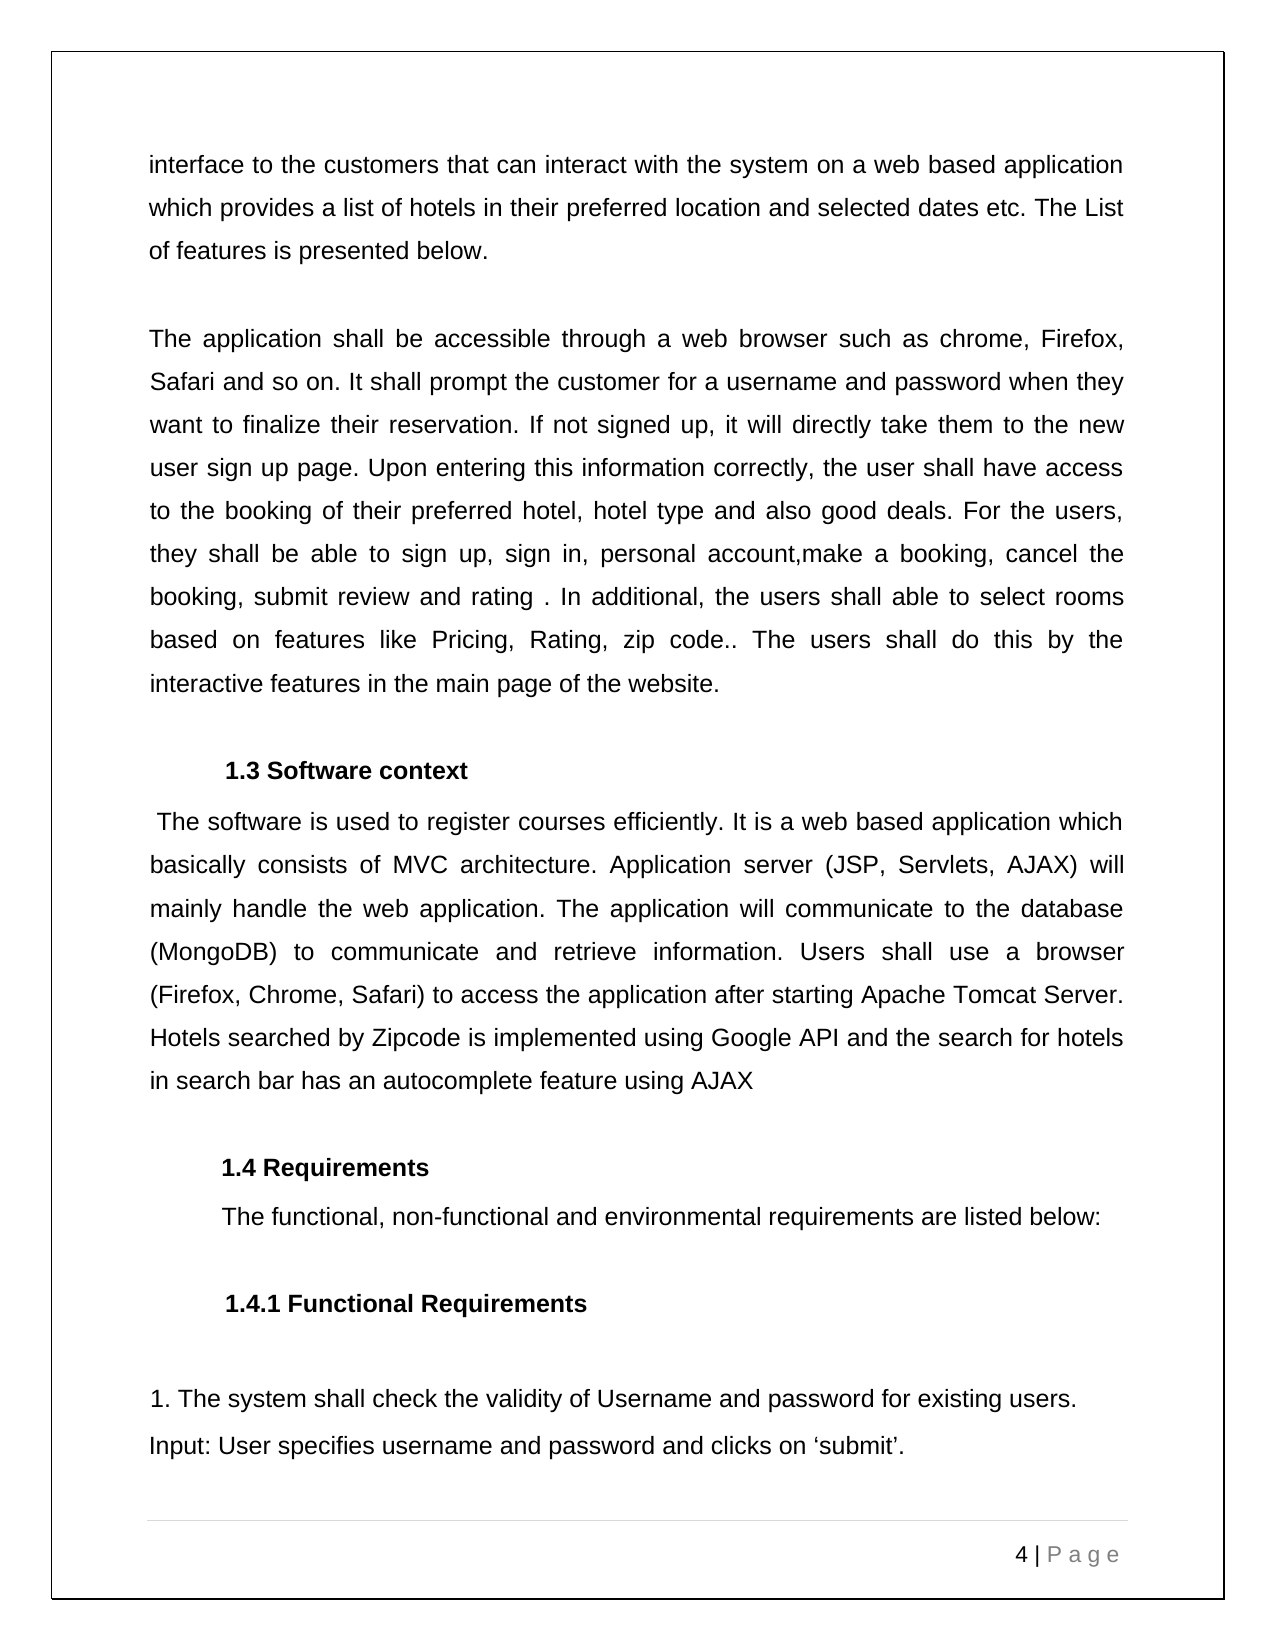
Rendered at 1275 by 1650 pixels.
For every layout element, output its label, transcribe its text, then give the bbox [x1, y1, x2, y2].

text The functional, non-functional and environmental requirements are listed below: [148, 1202, 1132, 1231]
text Input: User specifies username and password and clicks on ‘submit’. [148, 1431, 1126, 1460]
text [148, 150, 1126, 265]
subtitle 1.4.1 Functional Requirements [225, 1289, 1132, 1318]
text The application shall be accessible through a web browser such as chrome, Firefox, Safari and so on. It shall prompt the customer for a username and password when they want to finalize their reservation. If not signed up, it will directly take them to the new user sign up page. Upon entering this information correctly, the user shall have access to the booking of their preferred hotel, hotel type and also good deals. For the users, they shall be able to sign up, sign in, personal account,make a booking, cancel the booking, submit review and rating . In additional, the users shall able to select rooms based on features like Pricing, Rating, zip code.. The users shall do this by the interactive features in the main page of the website. [148, 323, 1126, 697]
text The software is used to register courses efficiently. It is a web based application which basically consists of MVC architecture. Application server (JSP, Servlets, AJAX) will mainly handle the web application. The application will communicate to the database (MongoDB) to communicate and retrieve information. Users shall use a browser (Firefox, Chrome, Safari) to access the application after starting Apache Tomcat Server. Hotels searched by Zipcode is implemented using Google API and the search for hotels in search bar has an autocomplete feature using AJAX [148, 807, 1126, 1095]
subtitle 1.3 Software context [225, 756, 1132, 784]
list The system shall check the validity of Username and password for existing users. [150, 1384, 1126, 1412]
subtitle 1.4 Requirements [148, 1153, 1132, 1182]
